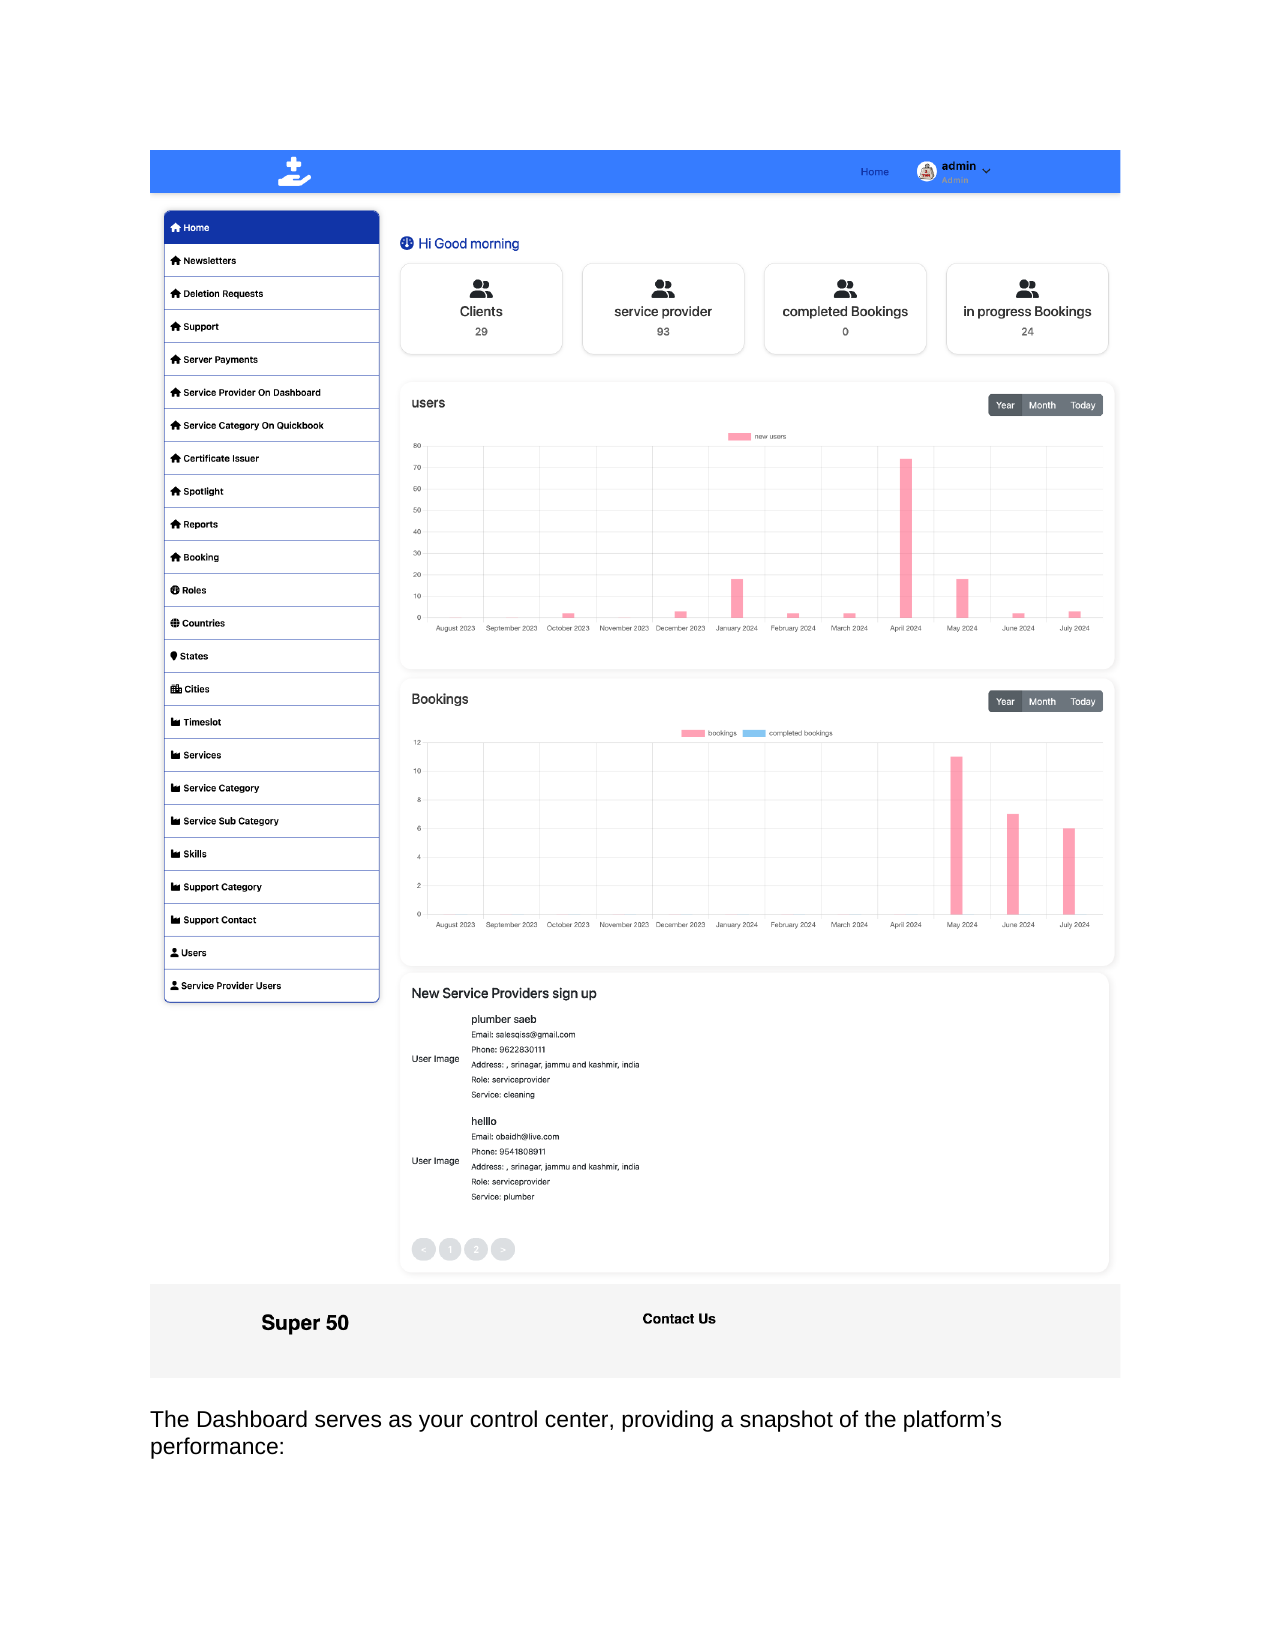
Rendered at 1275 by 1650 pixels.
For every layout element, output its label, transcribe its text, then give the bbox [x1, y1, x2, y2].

picture [150, 150, 1121, 1378]
text The Dashboard serves as your control center, providing a snapshot of the platform’s performance: [150, 1406, 1125, 1459]
